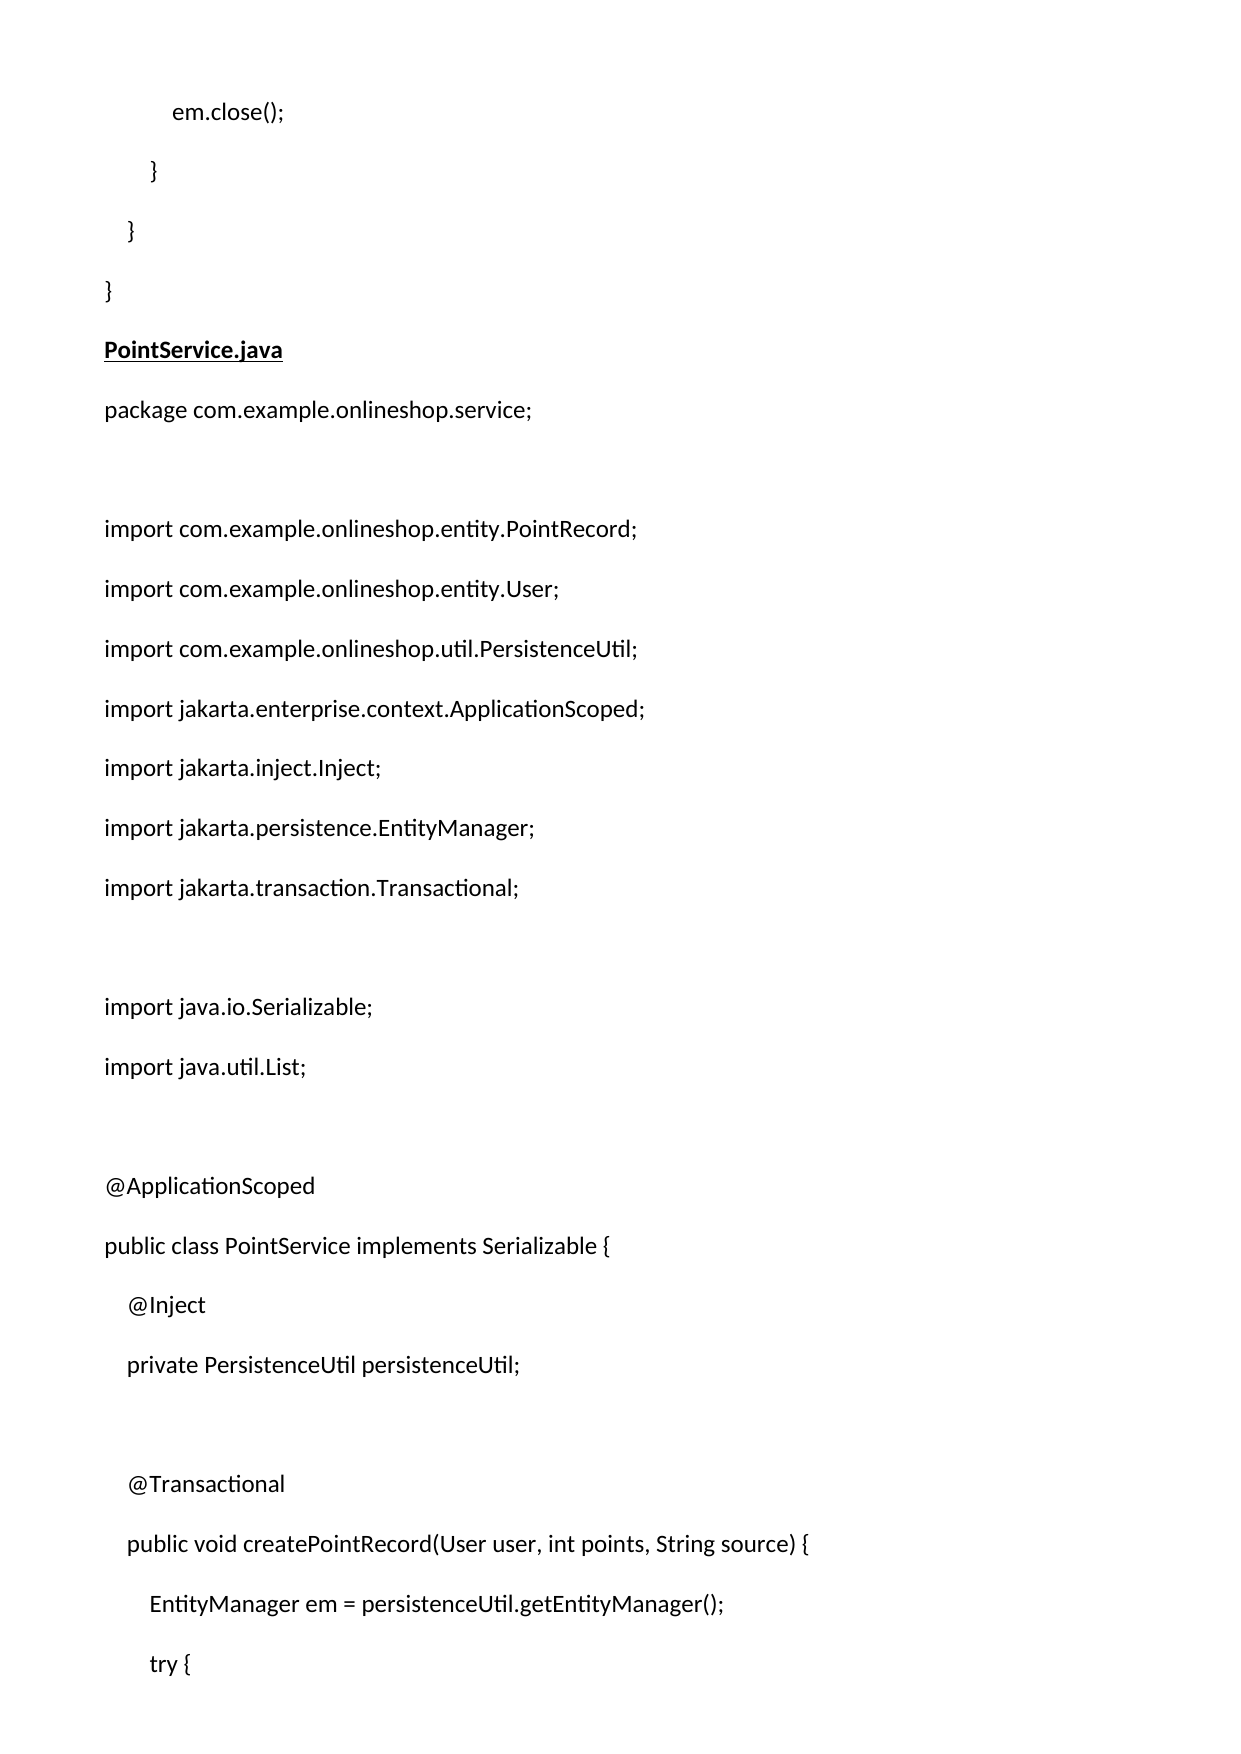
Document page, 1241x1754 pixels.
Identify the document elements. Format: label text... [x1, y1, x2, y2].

text @ApplicationScoped [104, 1170, 1119, 1201]
text public void createPointRecord(User user, int points, String source) { [104, 1528, 1119, 1559]
text import java.io.Serializable; [104, 991, 1119, 1022]
text EntityManager em = persistenceUtil.getEntityManager(); [104, 1588, 1119, 1618]
text @Transactional [104, 1469, 1119, 1499]
text } [104, 156, 1119, 186]
text @Inject [104, 1289, 1119, 1320]
text public class PointService implements Serializable { [104, 1230, 1119, 1260]
text import jakarta.transaction.Transactional; [104, 872, 1119, 902]
text import jakarta.inject.Inject; [104, 752, 1119, 783]
text import jakarta.persistence.EntityManager; [104, 812, 1119, 843]
text } [104, 215, 1119, 246]
text private PersistenceUtil persistenceUtil; [104, 1349, 1119, 1380]
text PointService.java [104, 334, 1119, 365]
text try { [104, 1648, 1119, 1678]
text import java.util.List; [104, 1051, 1119, 1081]
text import com.example.onlineshop.entity.PointRecord; [104, 514, 1119, 544]
text import com.example.onlineshop.util.PersistenceUtil; [104, 633, 1119, 663]
text import com.example.onlineshop.entity.User; [104, 573, 1119, 604]
text import jakarta.enterprise.context.ApplicationScoped; [104, 693, 1119, 723]
text em.close(); [104, 96, 1119, 126]
text package com.example.onlineshop.service; [104, 394, 1119, 425]
text } [104, 275, 1119, 305]
